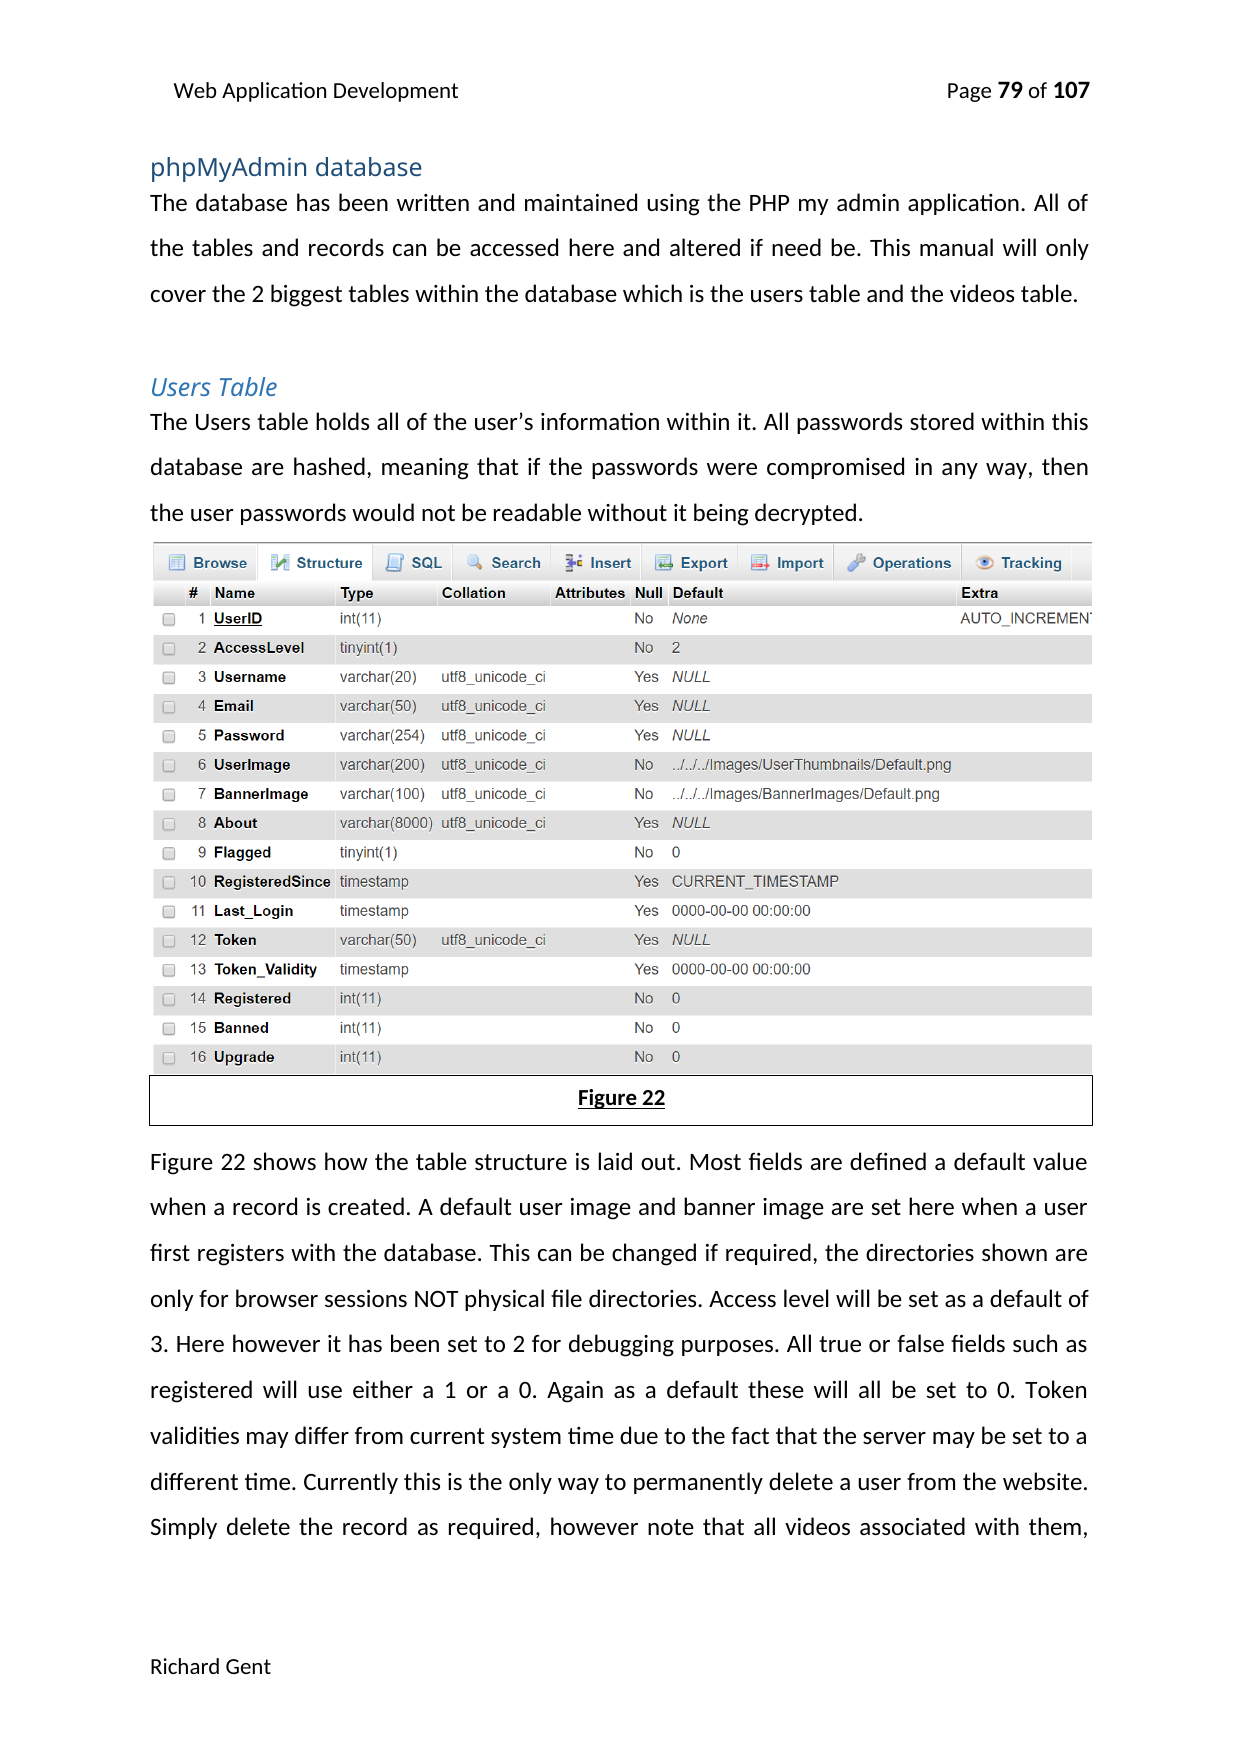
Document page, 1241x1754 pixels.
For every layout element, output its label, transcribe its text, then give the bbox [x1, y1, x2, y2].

subtitle Users Table [150, 370, 1090, 404]
text The Users table holds all of the user’s information within it. All passwords stored within this database are hashed, meaning that if the passwords were compromised in any way, then the user passwords would not be readable without it being decrypted. [150, 406, 1090, 528]
subtitle phpMyAdmin database [150, 150, 1090, 184]
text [150, 1146, 1090, 1542]
text The database has been written and maintained using the PHP my admin application. All of the tables and records can be accessed here and altered if need be. This manual will only cover the 2 biggest tables within the database which is the users table and the videos table. [150, 187, 1090, 309]
